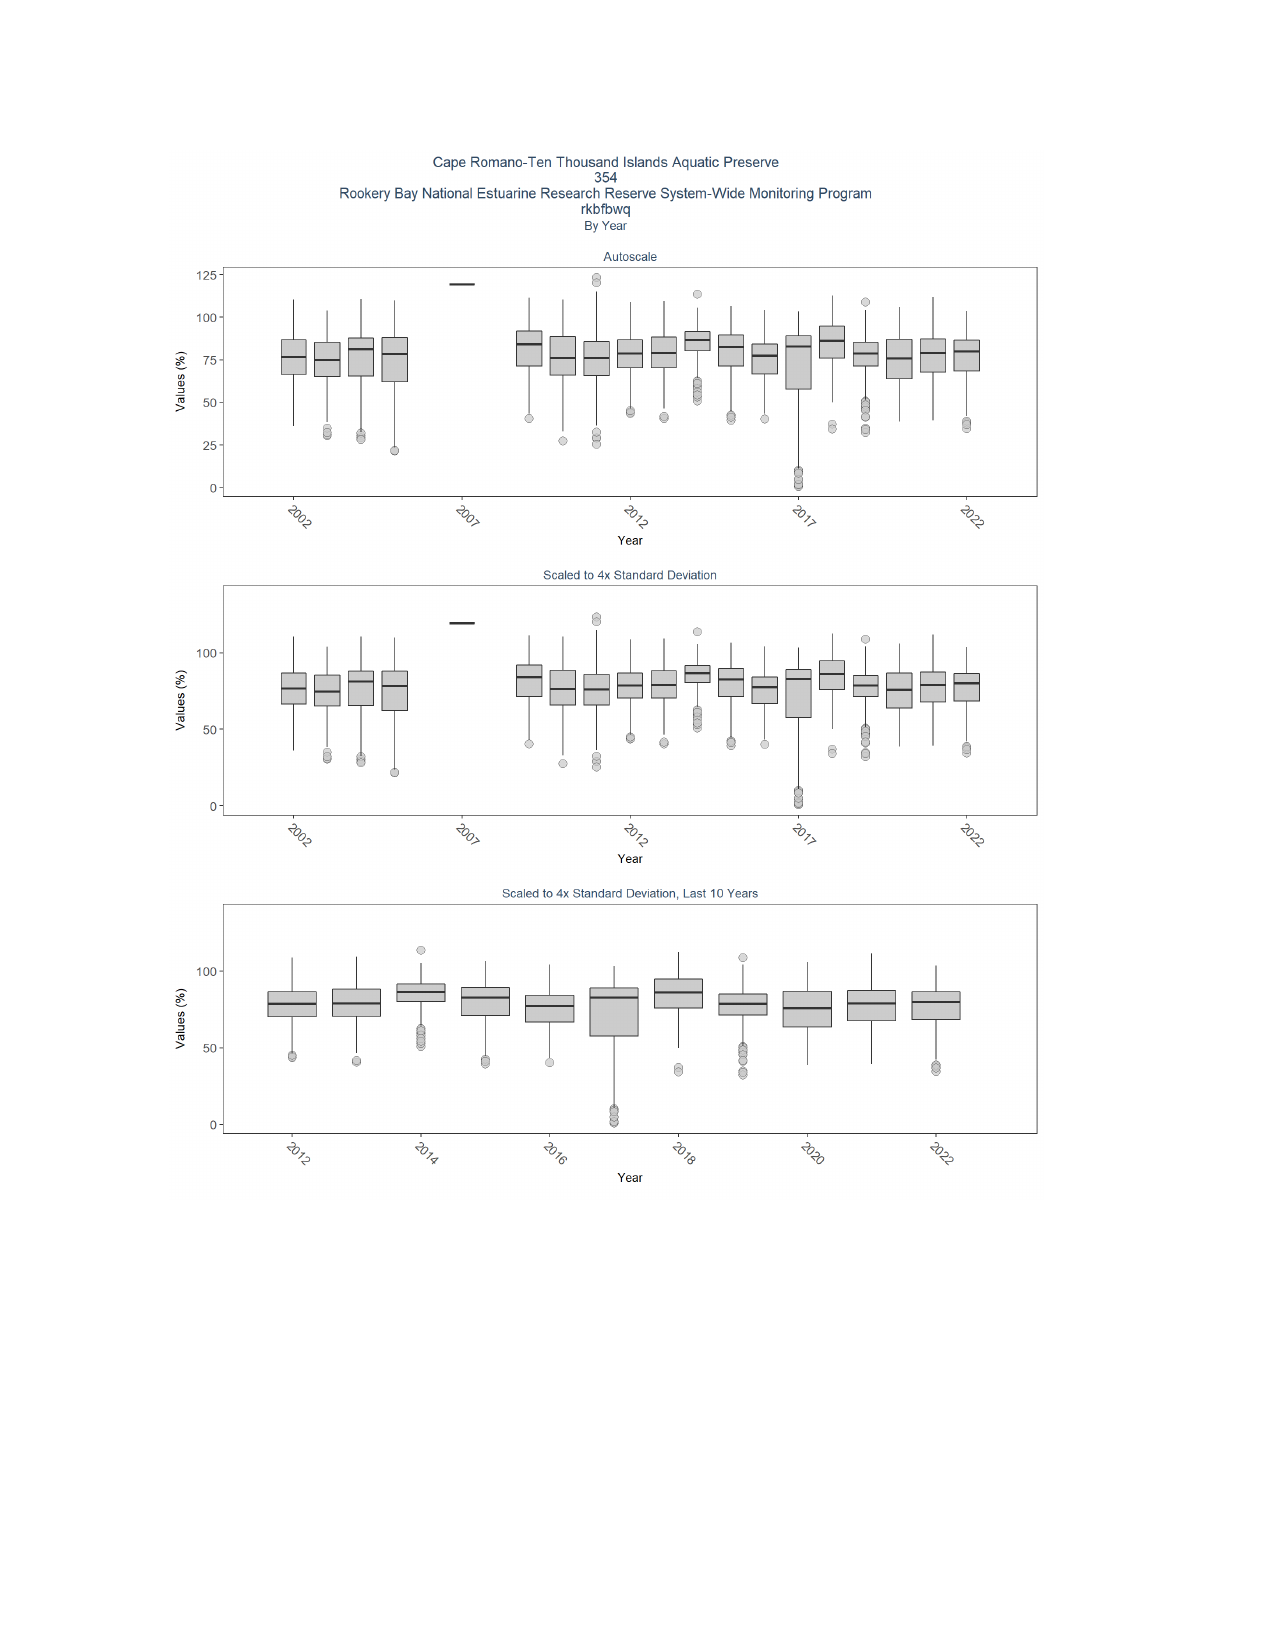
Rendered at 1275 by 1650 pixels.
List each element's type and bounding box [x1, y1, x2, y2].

picture [168, 150, 1044, 1200]
